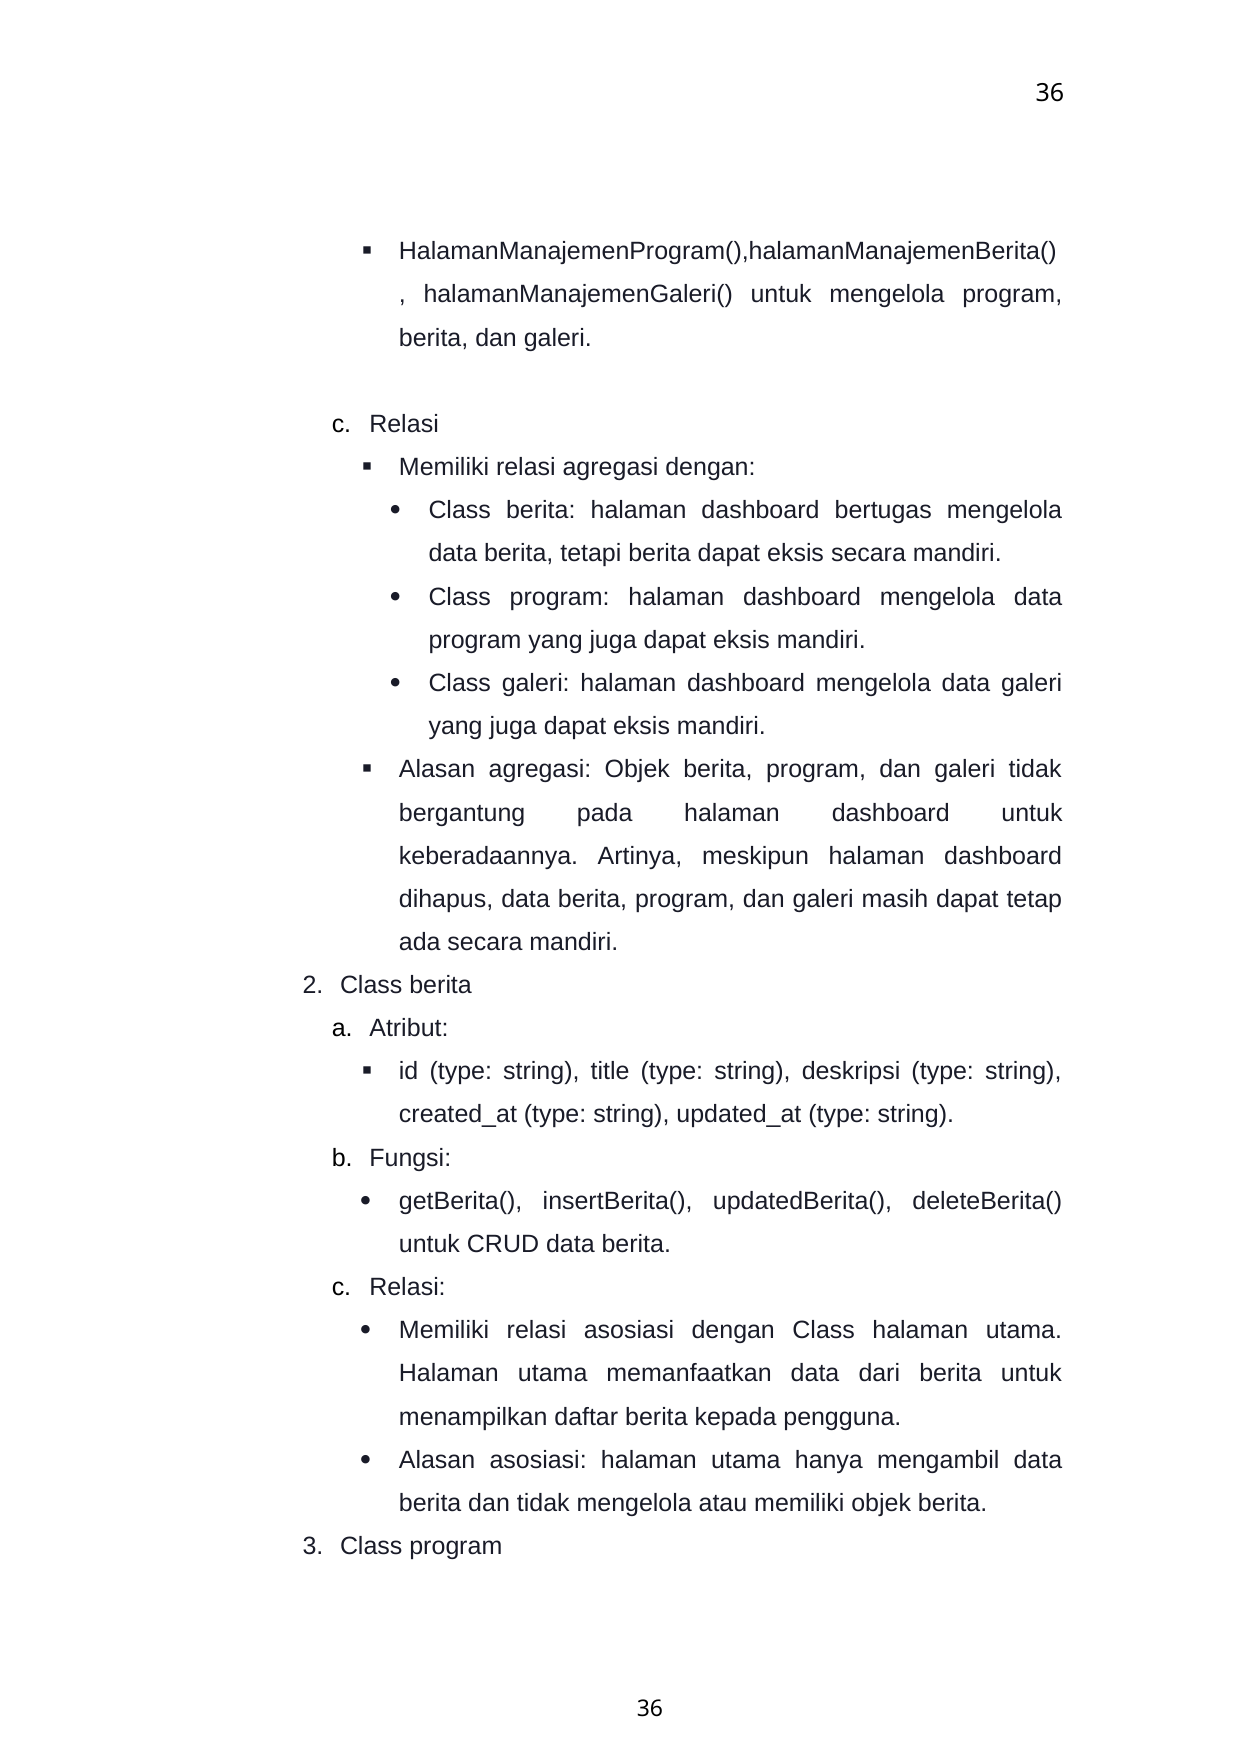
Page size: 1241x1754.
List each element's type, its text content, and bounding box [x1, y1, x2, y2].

list HalamanManajemenProgram(),halamanManajemenBerita(), halamanManajemenGaleri() untuk mengelola program, berita, dan galeri. [361, 236, 1063, 351]
list Class berita [302, 970, 1063, 999]
list Class program: halaman dashboard mengelola data program yang juga dapat eksis mandiri. [391, 582, 1063, 653]
list Class program [302, 1531, 1063, 1560]
list Alasan asosiasi: halaman utama hanya mengambil data berita dan tidak mengelola atau memiliki objek berita. [361, 1445, 1063, 1517]
list Class berita: halaman dashboard bertugas mengelola data berita, tetapi berita dapat eksis secara mandiri. [391, 495, 1063, 567]
list Fungsi: [332, 1143, 1063, 1171]
list Relasi [332, 409, 1063, 438]
list Relasi: [332, 1272, 1063, 1301]
list Class galeri: halaman dashboard mengelola data galeri yang juga dapat eksis mandiri. [391, 668, 1063, 740]
list Alasan agregasi: Objek berita, program, dan galeri tidak bergantung pada halaman dashboard untuk keberadaannya. Artinya, meskipun halaman dashboard dihapus, data berita, program, dan galeri masih dapat tetap ada secara mandiri. [361, 754, 1063, 956]
list Atribut: [332, 1013, 1063, 1042]
list Memiliki relasi asosiasi dengan Class halaman utama. Halaman utama memanfaatkan data dari berita untuk menampilkan daftar berita kepada pengguna. [361, 1315, 1063, 1430]
list id (type: string), title (type: string), deskripsi (type: string), created_at (type: string), updated_at (type: string). [361, 1056, 1063, 1128]
list getBerita(), insertBerita(), updatedBerita(), deleteBerita() untuk CRUD data berita. [361, 1186, 1063, 1258]
list Memiliki relasi agregasi dengan: [361, 452, 1063, 481]
